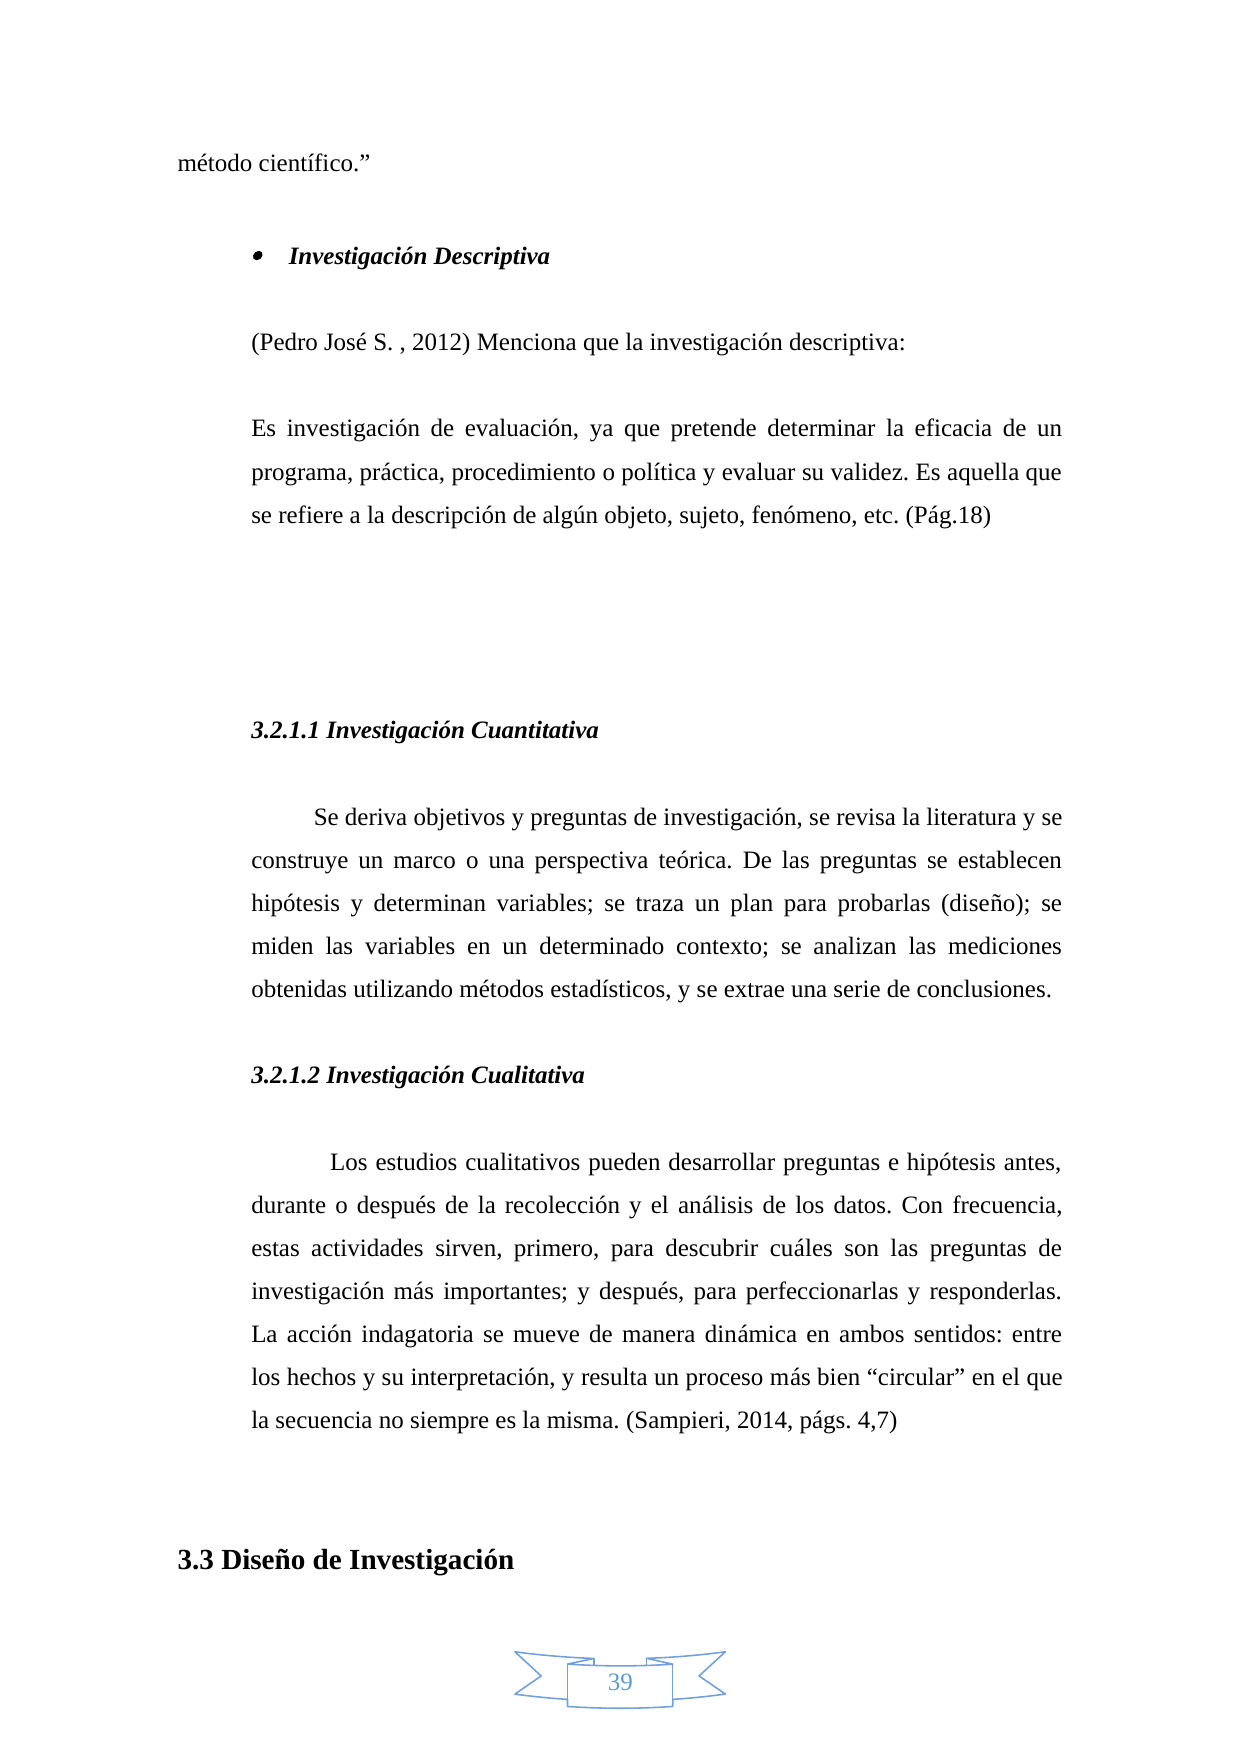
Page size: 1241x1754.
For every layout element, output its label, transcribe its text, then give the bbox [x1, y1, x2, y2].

text 3.2.1.1 Investigación Cuantitativa [251, 715, 1063, 744]
text Es investigación de evaluación, ya que pretende determinar la eficacia de un programa, práctica, procedimiento o política y evaluar su validez. Es aquella que se refiere a la descripción de algún objeto, sujeto, fenómeno, etc. (Pág.18) [251, 413, 1063, 528]
text Se deriva objetivos y preguntas de investigación, se revisa la literatura y se construye un marco o una perspectiva teórica. De las preguntas se establecen hipótesis y determinan variables; se traza un plan para probarlas (diseño); se miden las variables en un determinado contexto; se analizan las mediciones obtenidas utilizando métodos estadísticos, y se extrae una serie de conclusiones. [251, 802, 1063, 1003]
text Menciona que la investigación descriptiva: [251, 327, 1063, 356]
text Los estudios cualitativos pueden desarrollar preguntas e hipótesis antes, durante o después de la recolección y el análisis de los datos. Con frecuencia, estas actividades sirven, primero, para descubrir cuáles son las preguntas de investigación más importantes; y después, para perfeccionarlas y responderlas. La acción indagatoria se mueve de manera dinámica en ambos sentidos: entre los hechos y su interpretación, y resulta un proceso más bien “circular” en el que la secuencia no siempre es la misma. [251, 1147, 1063, 1434]
text 3.2.1.2 Investigación Cualitativa [251, 1060, 1063, 1089]
text 3.3 Diseño de Investigación [177, 1542, 1063, 1576]
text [177, 148, 1063, 176]
list Investigación Descriptiva [251, 241, 1063, 270]
